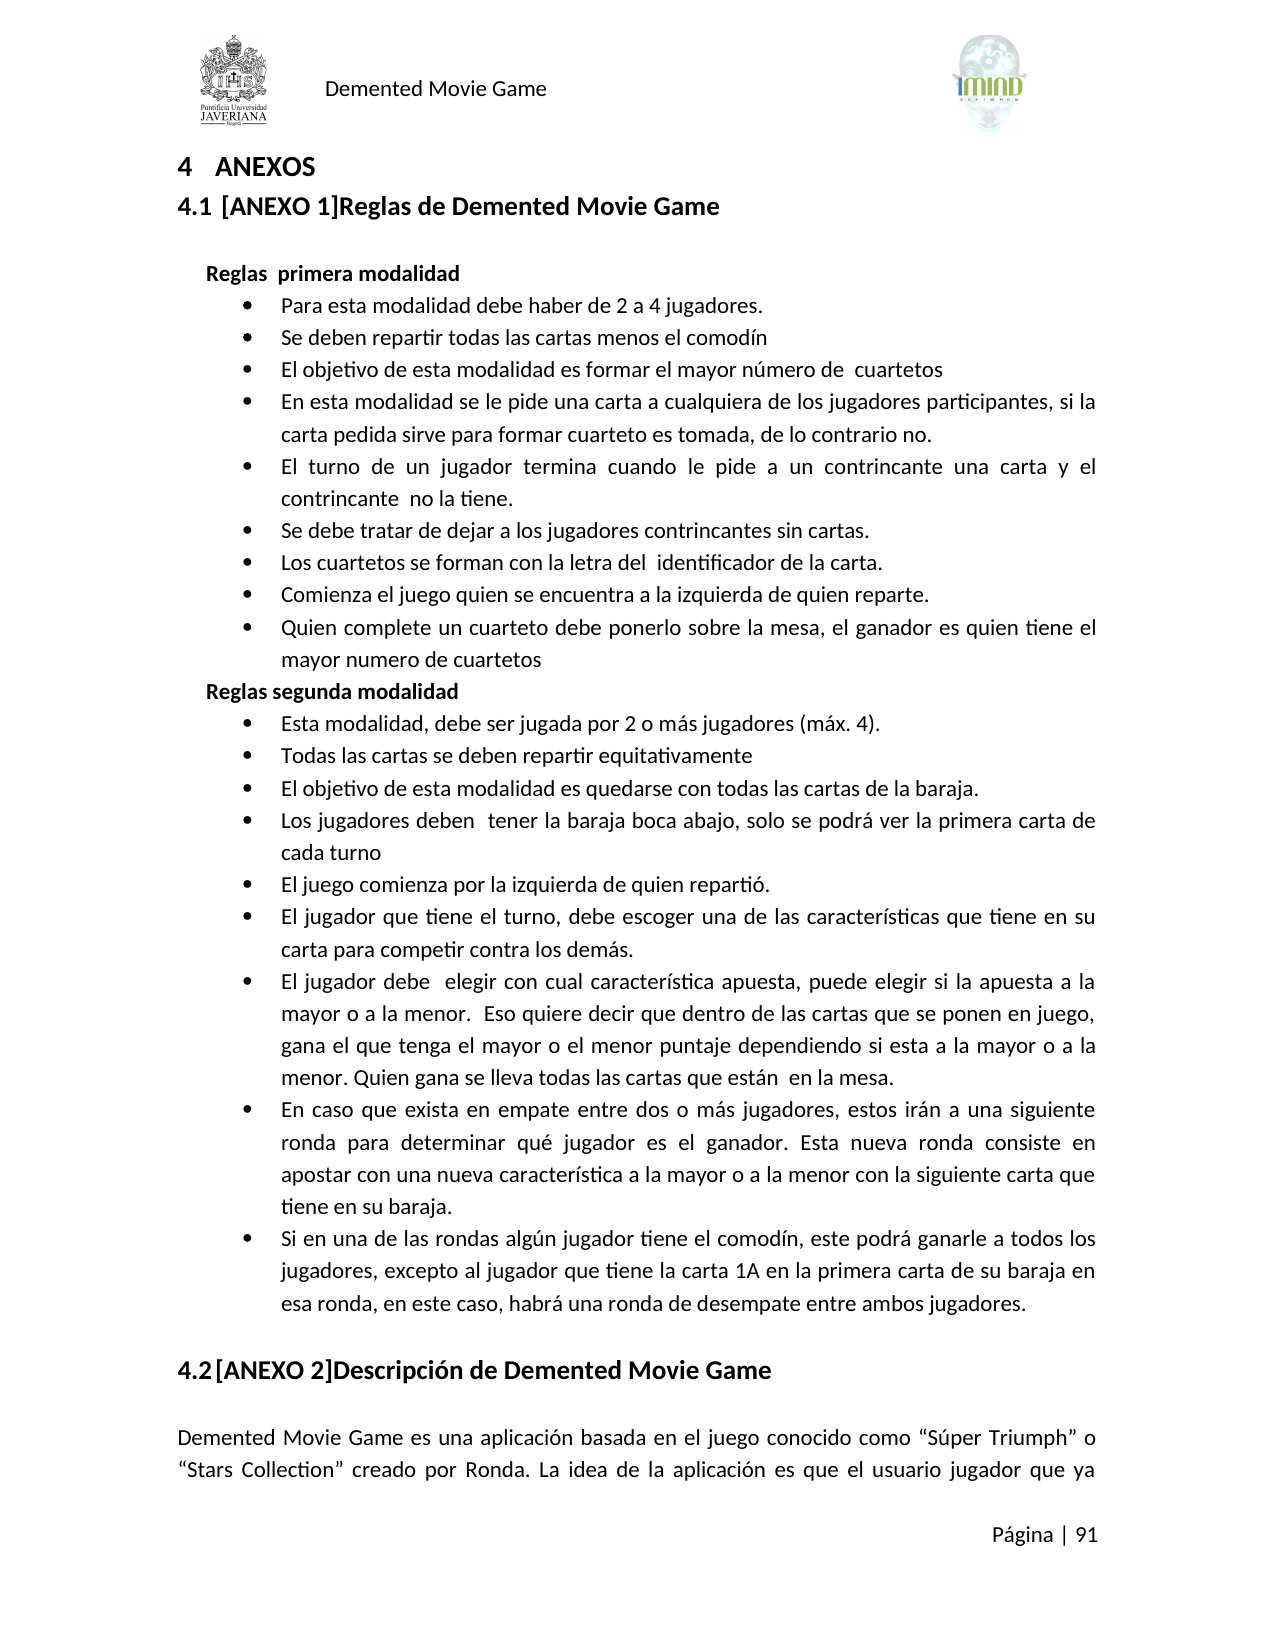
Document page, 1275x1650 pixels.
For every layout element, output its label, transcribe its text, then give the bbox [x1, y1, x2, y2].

list Los jugadores deben tener la baraja boca abajo, solo se podrá ver la primera carta de cada turno [243, 806, 1098, 866]
list Esta modalidad, debe ser jugada por 2 o más jugadores (máx. 4). [243, 709, 1098, 737]
list El objetivo de esta modalidad es quedarse con todas las cartas de la baraja. [243, 774, 1098, 802]
list En caso que exista en empate entre dos o más jugadores, estos irán a una siguiente ronda para determinar qué jugador es el ganador. Esta nueva ronda consiste en apostar con una nueva característica a la mayor o a la menor con la siguiente carta que tiene en su baraja. [243, 1096, 1098, 1220]
list En esta modalidad se le pide una carta a cualquiera de los jugadores participantes, si la carta pedida sirve para formar cuarteto es tomada, de lo contrario no. [243, 387, 1098, 448]
list Todas las cartas se deben repartir equitativamente [243, 742, 1098, 769]
picture [200, 35, 267, 126]
text Reglas primera modalidad [206, 259, 1098, 287]
list Comienza el juego quien se encuentra a la izquierda de quien reparte. [243, 581, 1098, 609]
list Para esta modalidad debe haber de 2 a 4 jugadores. [243, 291, 1098, 319]
list Los cuartetos se forman con la letra del identificador de la carta. [243, 548, 1098, 576]
subtitle ANEXOS [177, 148, 1098, 183]
list El turno de un jugador termina cuando le pide a un contrincante una carta y el contrincante no la tiene. [243, 452, 1098, 512]
list El jugador que tiene el turno, debe escoger una de las características que tiene en su carta para competir contra los demás. [243, 902, 1098, 963]
list El objetivo de esta modalidad es formar el mayor número de cuartetos [243, 355, 1098, 383]
list Se debe tratar de dejar a los jugadores contrincantes sin cartas. [243, 516, 1098, 544]
subtitle [ANEXO 2]Descripción de Demented Movie Game [177, 1353, 1098, 1386]
list El jugador debe elegir con cual característica apuesta, puede elegir si la apuesta a la mayor o a la menor. Eso quiere decir que dentro de las cartas que se ponen en juego, gana el que tenga el mayor o el menor puntaje dependiendo si esta a la mayor o a la menor. Quien gana se lleva todas las cartas que están en la mesa. [243, 967, 1098, 1091]
text Reglas segunda modalidad [206, 677, 1098, 705]
subtitle [ANEXO 1]Reglas de Demented Movie Game [177, 189, 1098, 222]
picture [951, 35, 1033, 138]
list El juego comienza por la izquierda de quien repartió. [243, 870, 1098, 898]
list Quien complete un cuarteto debe ponerlo sobre la mesa, el ganador es quien tiene el mayor numero de cuartetos [243, 613, 1098, 673]
list Se deben repartir todas las cartas menos el comodín [243, 323, 1098, 351]
list Si en una de las rondas algún jugador tiene el comodín, este podrá ganarle a todos los jugadores, excepto al jugador que tiene la carta 1A en la primera carta de su baraja en esa ronda, en este caso, habrá una ronda de desempate entre ambos jugadores. [243, 1224, 1098, 1317]
